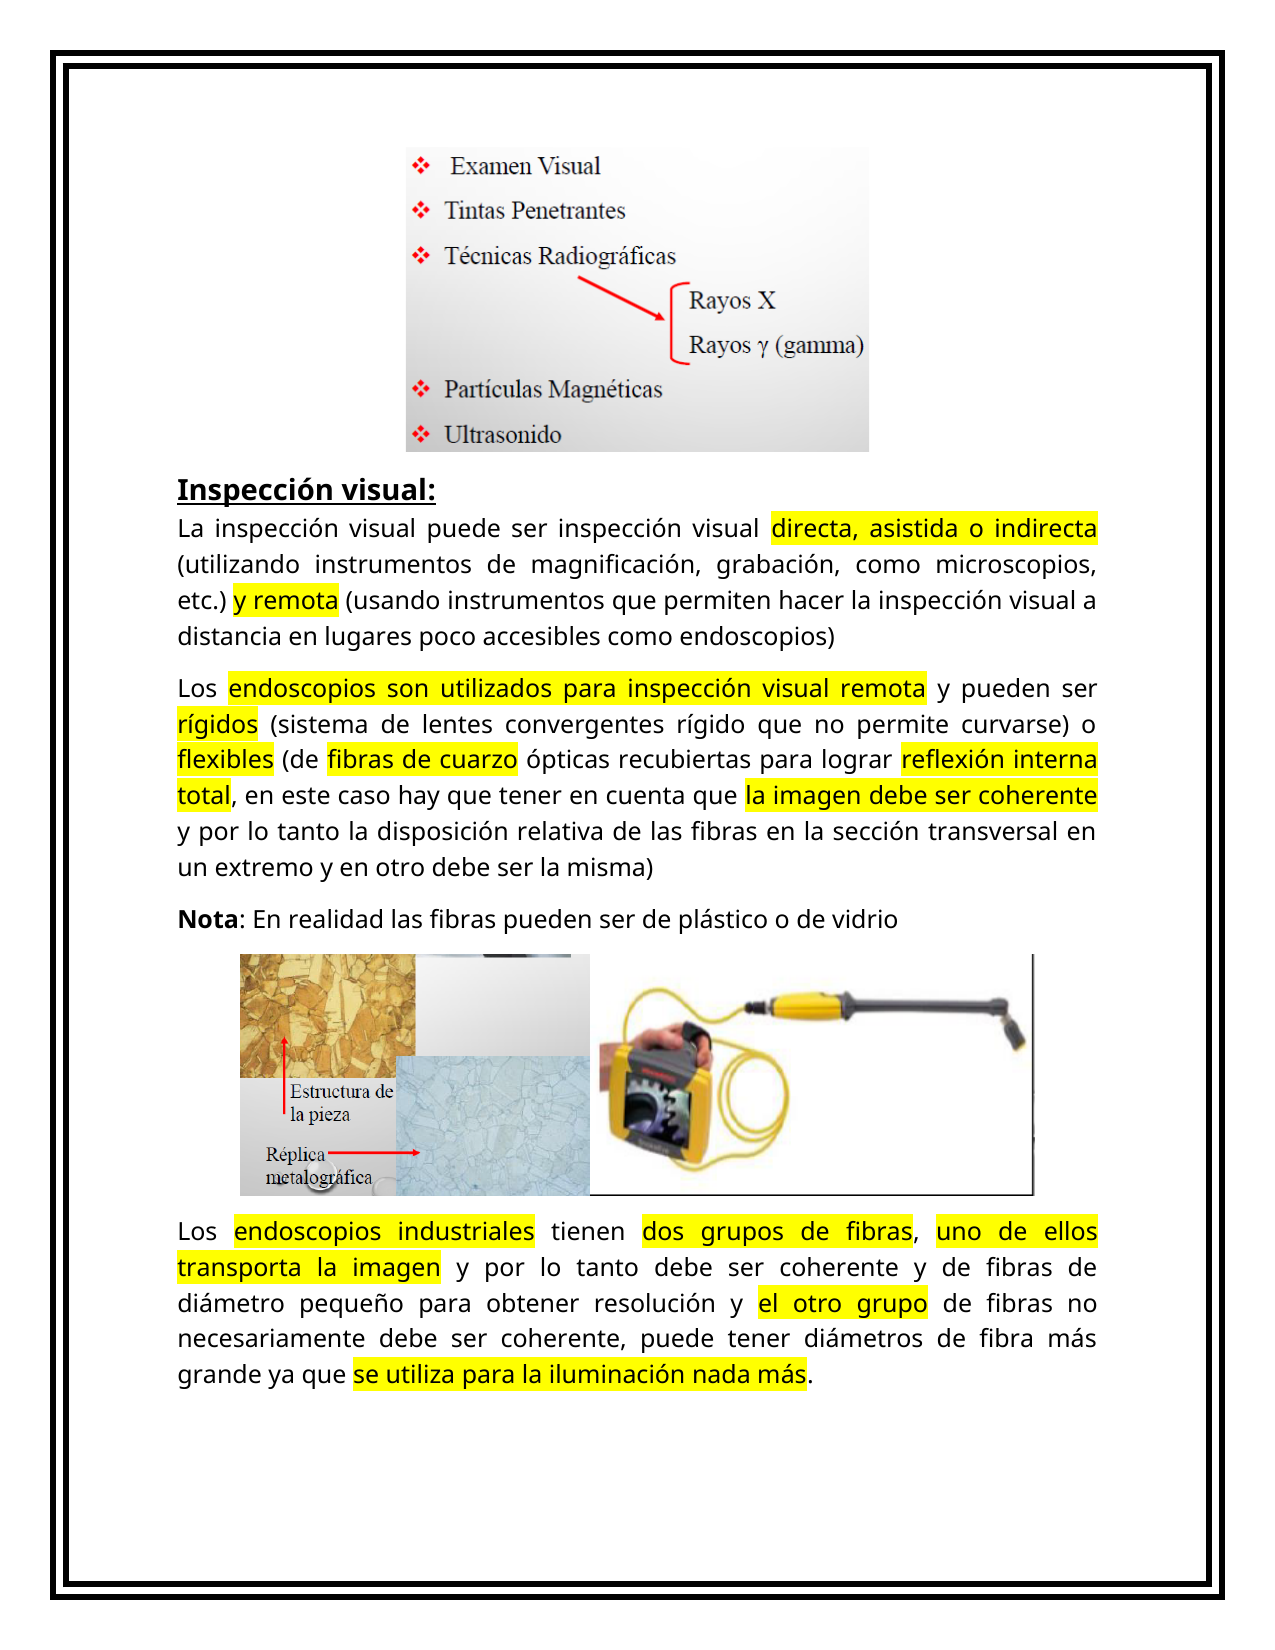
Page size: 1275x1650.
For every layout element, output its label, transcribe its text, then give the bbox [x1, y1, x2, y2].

picture [240, 954, 1035, 1196]
picture [405, 147, 870, 452]
subtitle Inspección visual: [177, 469, 1098, 509]
text Los endoscopios son utilizados para inspección visual remota y pueden ser rígidos (sistema de lentes convergentes rígido que no permite curvarse) o flexibles (de fibras de cuarzo ópticas recubiertas para lograr reflexión interna total, en este caso hay que tener en cuenta que la imagen debe ser coherente y por lo tanto la disposición relativa de las fibras en la sección transversal en un extremo y en otro debe ser la misma) [177, 671, 1098, 883]
text Los endoscopios industriales tienen dos grupos de fibras, uno de ellos transporta la imagen y por lo tanto debe ser coherente y de fibras de diámetro pequeño para obtener resolución y el otro grupo de fibras no necesariamente debe ser coherente, puede tener diámetros de fibra más grande ya que se utiliza para la iluminación nada más. [177, 1214, 1098, 1391]
text La inspección visual puede ser inspección visual directa, asistida o indirecta (utilizando instrumentos de magnificación, grabación, como microscopios, etc.) y remota (usando instrumentos que permiten hacer la inspección visual a distancia en lugares poco accesibles como endoscopios) [177, 511, 1098, 652]
text Nota: En realidad las fibras pueden ser de plástico o de vidrio [177, 902, 1098, 936]
